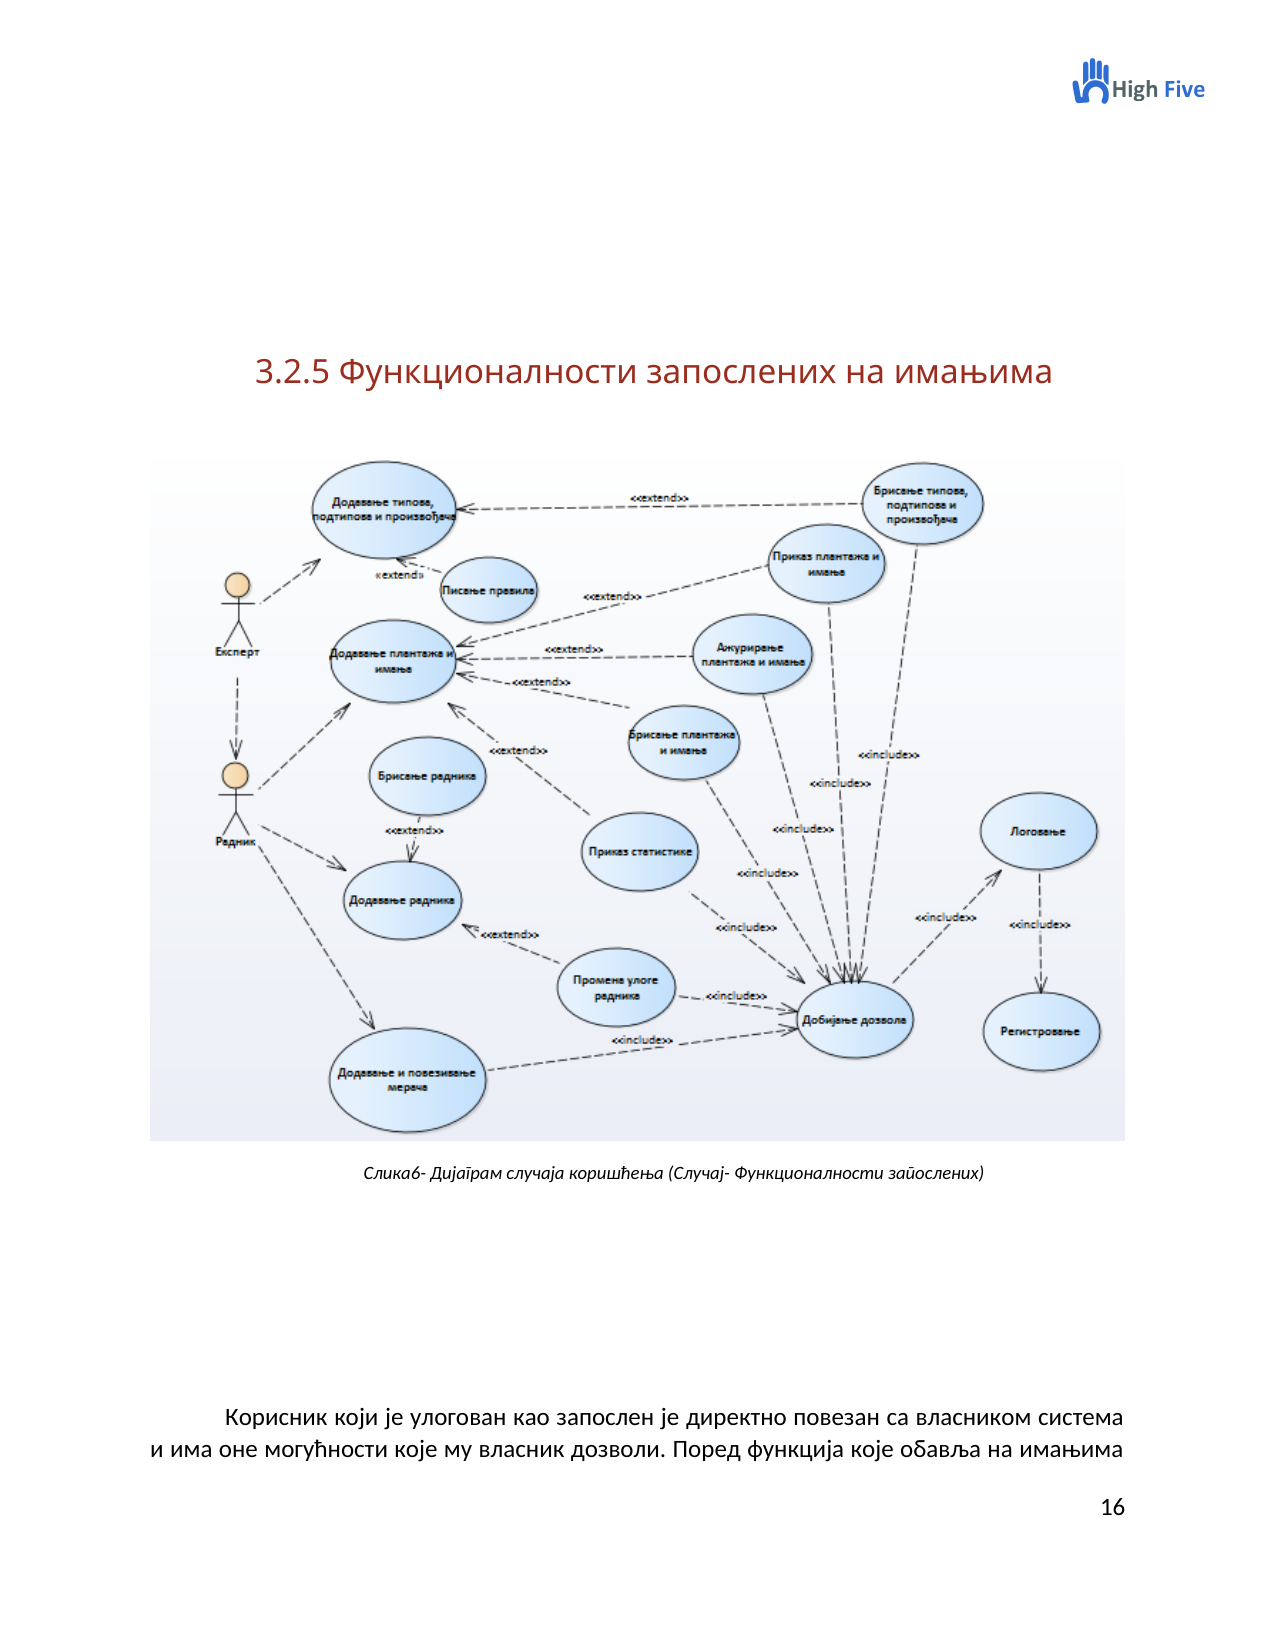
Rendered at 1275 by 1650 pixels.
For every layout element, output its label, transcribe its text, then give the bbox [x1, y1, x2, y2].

picture [1069, 53, 1223, 110]
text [150, 1401, 1125, 1464]
subtitle 3.2.5 Функционалности запослених на имањима [150, 348, 1125, 394]
picture [150, 459, 1125, 1141]
text Слика6- Дијаграм случаја коришћења (Случај- Функционалности запослених) [150, 1141, 1125, 1184]
